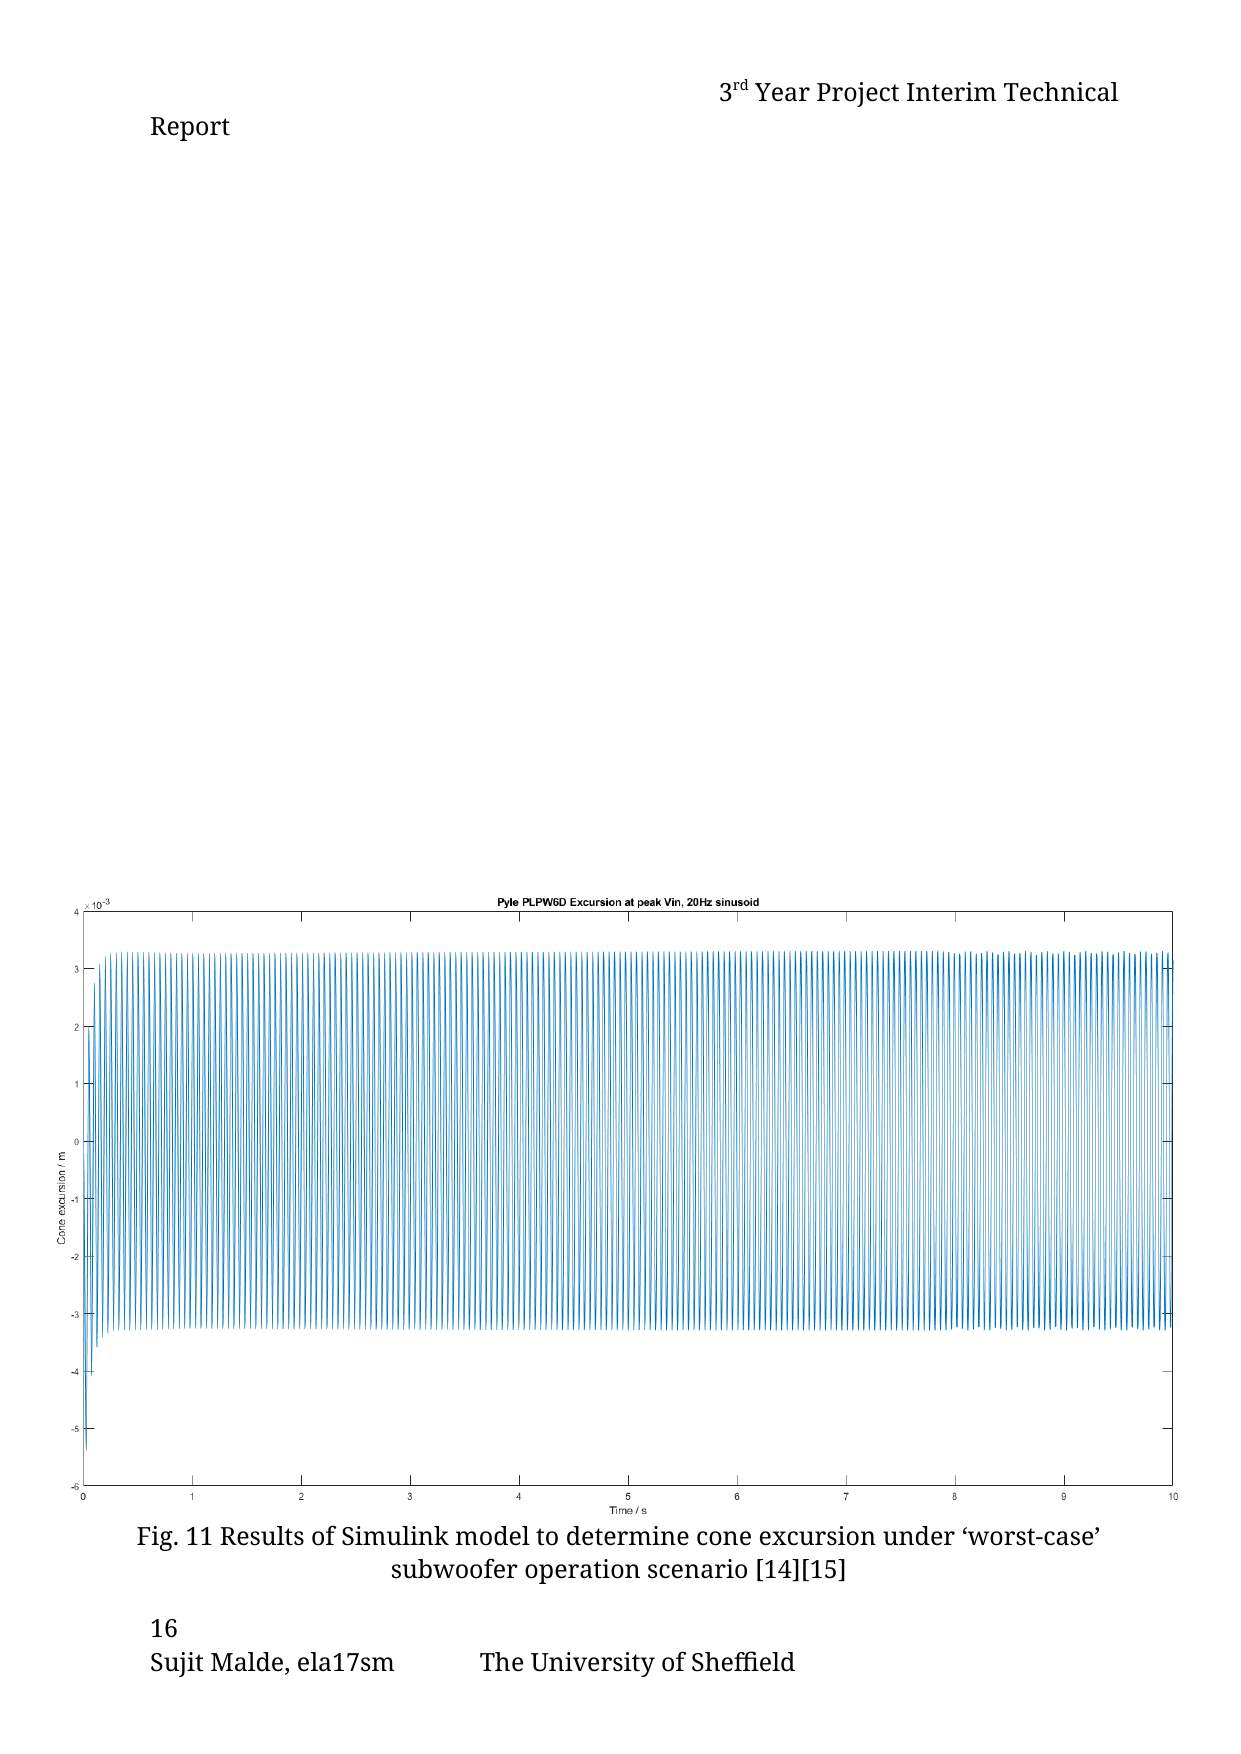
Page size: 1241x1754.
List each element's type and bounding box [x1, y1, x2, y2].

picture [38, 881, 1202, 1525]
